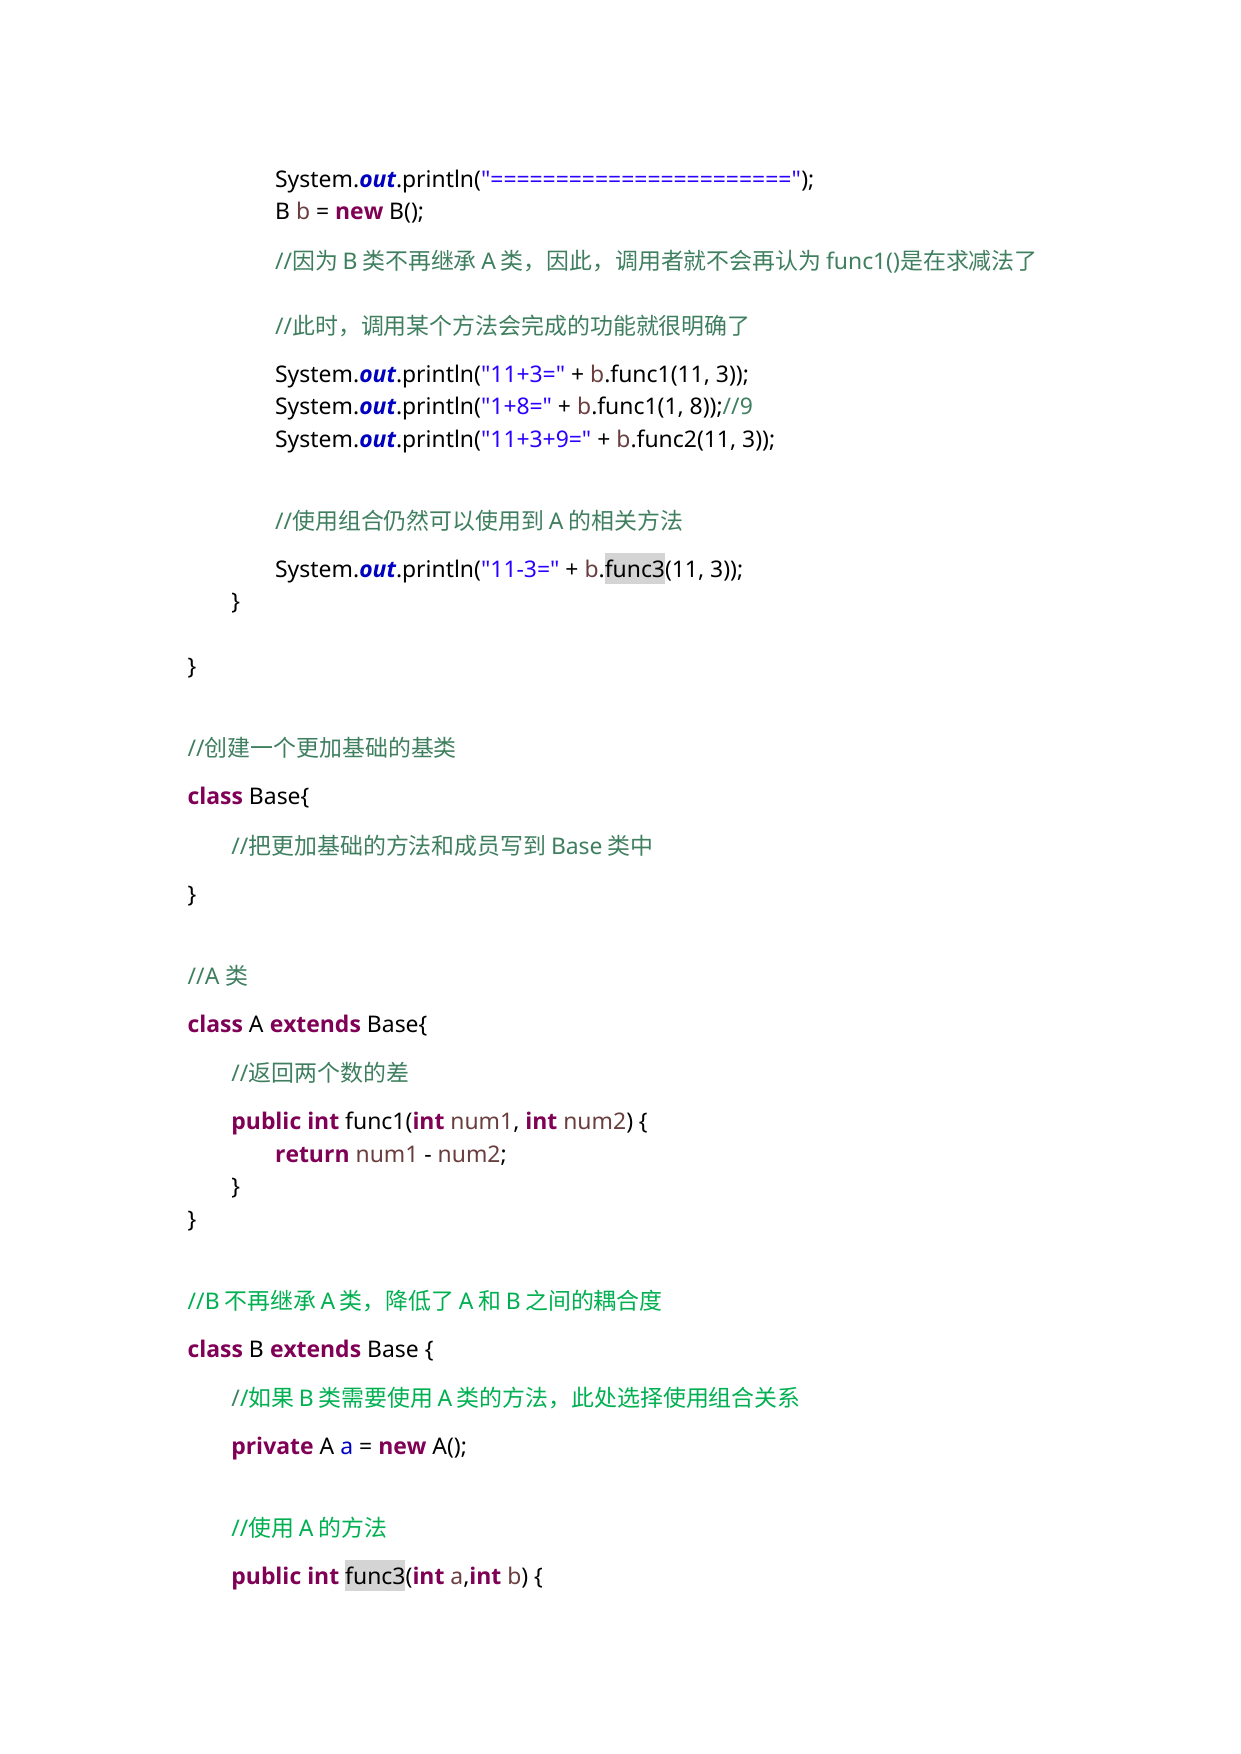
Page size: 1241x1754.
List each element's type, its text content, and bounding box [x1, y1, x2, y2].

text //使用组合仍然可以使用到A的相关方法 [187, 487, 1053, 552]
text class B extends Base { [187, 1332, 1053, 1364]
text } [187, 649, 1053, 682]
text System.out.println("======================="); [187, 162, 1053, 194]
text private A a = new A(); [187, 1429, 1053, 1462]
text } [187, 1169, 1053, 1202]
text System.out.println("1+8=" + b.func1(1, 8));//9 [187, 389, 1053, 422]
text B b = new B(); [187, 194, 1053, 227]
text return num1 - num2; [187, 1137, 1053, 1169]
text //创建一个更加基础的基类 [187, 714, 1053, 779]
text //此时，调用某个方法会完成的功能就很明确了 [187, 292, 1053, 357]
text public int func1(int num1, int num2) { [187, 1104, 1053, 1137]
text System.out.println("11-3=" + b.func3(11, 3)); [187, 552, 1053, 584]
text } [187, 1202, 1053, 1234]
text //使用A的方法 [187, 1494, 1053, 1559]
text class Base{ [187, 779, 1053, 812]
text //因为B类不再继承A类，因此，调用者就不会再认为func1()是在求减法了 [187, 227, 1053, 292]
text System.out.println("11+3=" + b.func1(11, 3)); [187, 357, 1053, 389]
text public int func3(int a,int b) { [187, 1559, 1053, 1592]
text } [187, 584, 1053, 617]
text System.out.println("11+3+9=" + b.func2(11, 3)); [187, 422, 1053, 454]
text //A 类 [187, 942, 1053, 1007]
text //返回两个数的差 [187, 1039, 1053, 1104]
text } [187, 877, 1053, 909]
text class A extends Base{ [187, 1007, 1053, 1039]
text //B不再继承A类，降低了A和B之间的耦合度 [187, 1267, 1053, 1332]
text //如果B类需要使用A类的方法，此处选择使用组合关系 [187, 1364, 1053, 1429]
text //把更加基础的方法和成员写到Base类中 [187, 812, 1053, 877]
